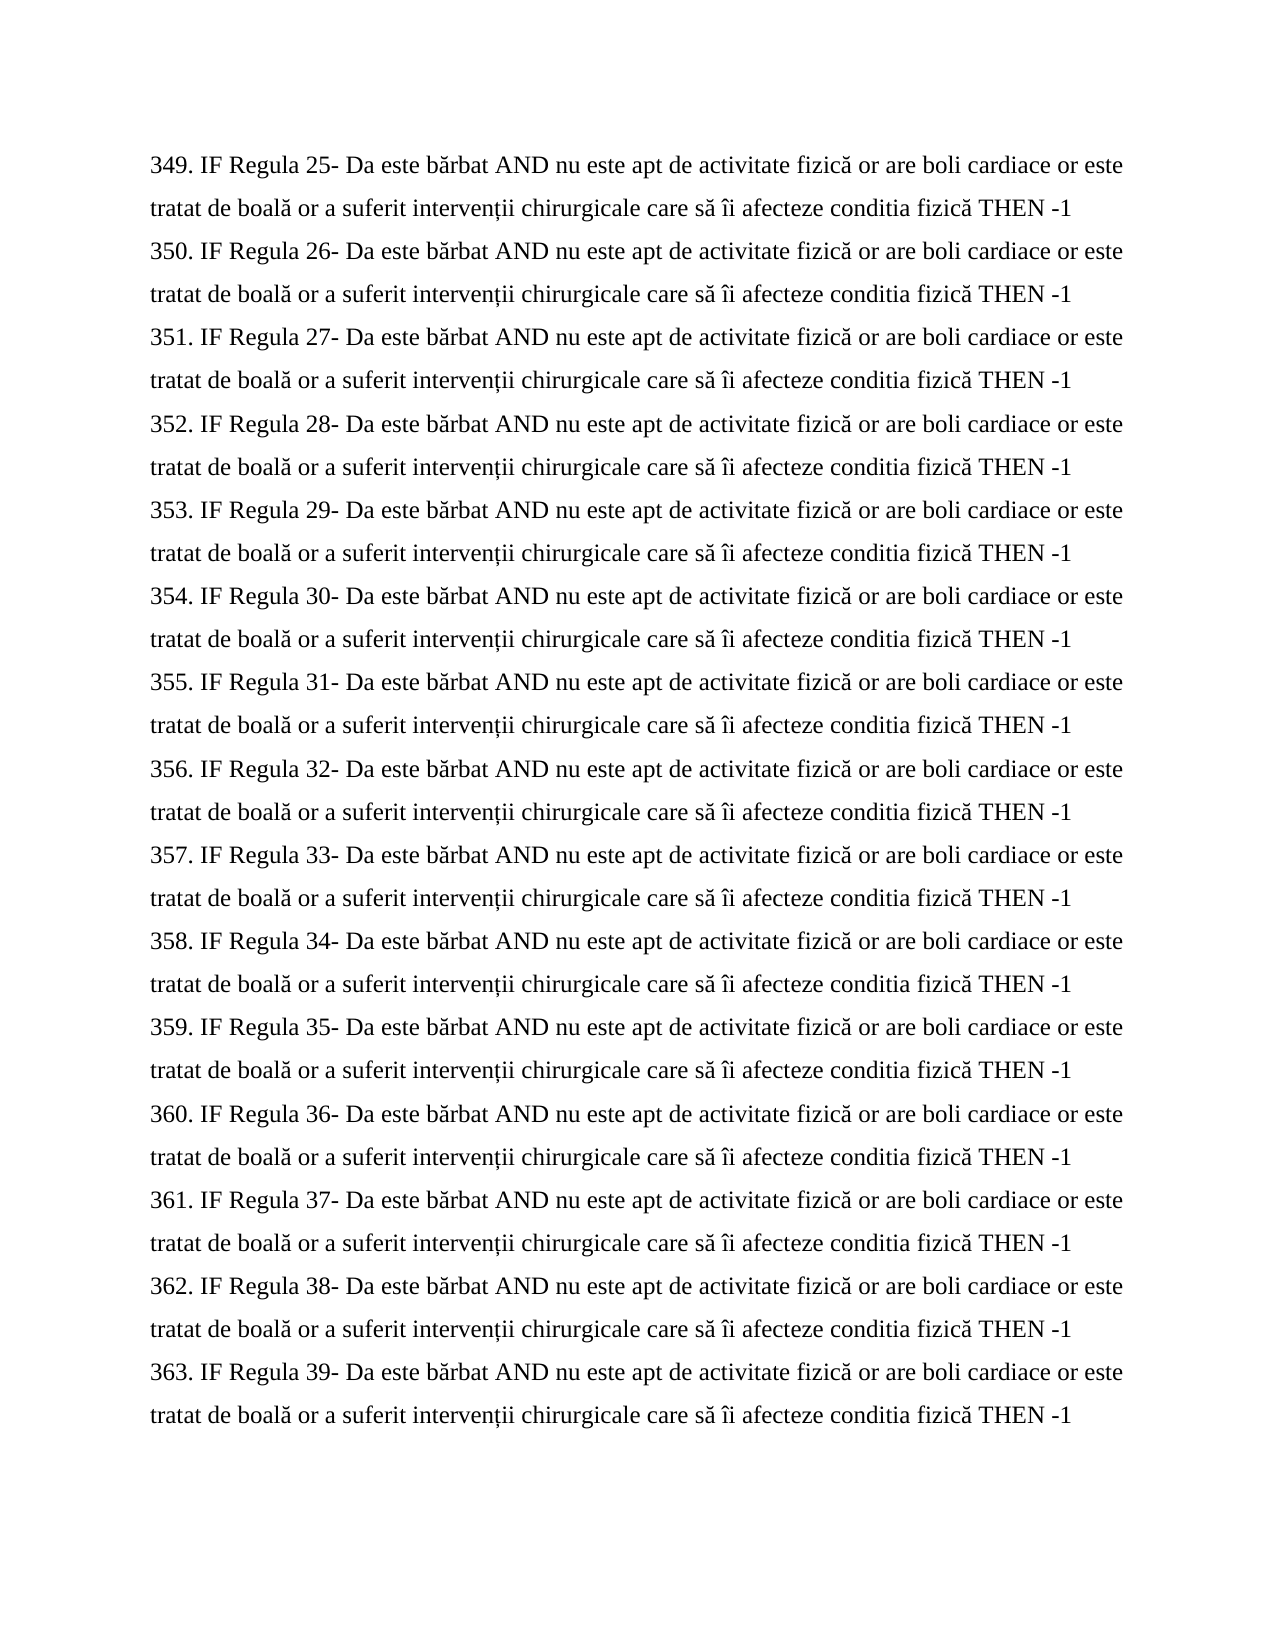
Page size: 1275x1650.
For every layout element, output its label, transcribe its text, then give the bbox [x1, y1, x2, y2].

text 350. IF Regula 26- Da este bărbat AND nu este apt de activitate fizică or are boli cardiace or este tratat de boală or a suferit intervenții chirurgicale care să îi afecteze conditia fizică THEN -1 [150, 236, 1125, 308]
text 363. IF Regula 39- Da este bărbat AND nu este apt de activitate fizică or are boli cardiace or este tratat de boală or a suferit intervenții chirurgicale care să îi afecteze conditia fizică THEN -1 [150, 1357, 1125, 1429]
text 356. IF Regula 32- Da este bărbat AND nu este apt de activitate fizică or are boli cardiace or este tratat de boală or a suferit intervenții chirurgicale care să îi afecteze conditia fizică THEN -1 [150, 754, 1125, 826]
text 355. IF Regula 31- Da este bărbat AND nu este apt de activitate fizică or are boli cardiace or este tratat de boală or a suferit intervenții chirurgicale care să îi afecteze conditia fizică THEN -1 [150, 667, 1125, 739]
text 353. IF Regula 29- Da este bărbat AND nu este apt de activitate fizică or are boli cardiace or este tratat de boală or a suferit intervenții chirurgicale care să îi afecteze conditia fizică THEN -1 [150, 495, 1125, 567]
text 349. IF Regula 25- Da este bărbat AND nu este apt de activitate fizică or are boli cardiace or este tratat de boală or a suferit intervenții chirurgicale care să îi afecteze conditia fizică THEN -1 [150, 150, 1125, 222]
text 360. IF Regula 36- Da este bărbat AND nu este apt de activitate fizică or are boli cardiace or este tratat de boală or a suferit intervenții chirurgicale care să îi afecteze conditia fizică THEN -1 [150, 1099, 1125, 1171]
text 354. IF Regula 30- Da este bărbat AND nu este apt de activitate fizică or are boli cardiace or este tratat de boală or a suferit intervenții chirurgicale care să îi afecteze conditia fizică THEN -1 [150, 581, 1125, 653]
text 357. IF Regula 33- Da este bărbat AND nu este apt de activitate fizică or are boli cardiace or este tratat de boală or a suferit intervenții chirurgicale care să îi afecteze conditia fizică THEN -1 [150, 840, 1125, 912]
text 352. IF Regula 28- Da este bărbat AND nu este apt de activitate fizică or are boli cardiace or este tratat de boală or a suferit intervenții chirurgicale care să îi afecteze conditia fizică THEN -1 [150, 409, 1125, 481]
text 362. IF Regula 38- Da este bărbat AND nu este apt de activitate fizică or are boli cardiace or este tratat de boală or a suferit intervenții chirurgicale care să îi afecteze conditia fizică THEN -1 [150, 1271, 1125, 1343]
text 358. IF Regula 34- Da este bărbat AND nu este apt de activitate fizică or are boli cardiace or este tratat de boală or a suferit intervenții chirurgicale care să îi afecteze conditia fizică THEN -1 [150, 926, 1125, 998]
text 361. IF Regula 37- Da este bărbat AND nu este apt de activitate fizică or are boli cardiace or este tratat de boală or a suferit intervenții chirurgicale care să îi afecteze conditia fizică THEN -1 [150, 1185, 1125, 1257]
text 351. IF Regula 27- Da este bărbat AND nu este apt de activitate fizică or are boli cardiace or este tratat de boală or a suferit intervenții chirurgicale care să îi afecteze conditia fizică THEN -1 [150, 322, 1125, 394]
text 359. IF Regula 35- Da este bărbat AND nu este apt de activitate fizică or are boli cardiace or este tratat de boală or a suferit intervenții chirurgicale care să îi afecteze conditia fizică THEN -1 [150, 1012, 1125, 1084]
